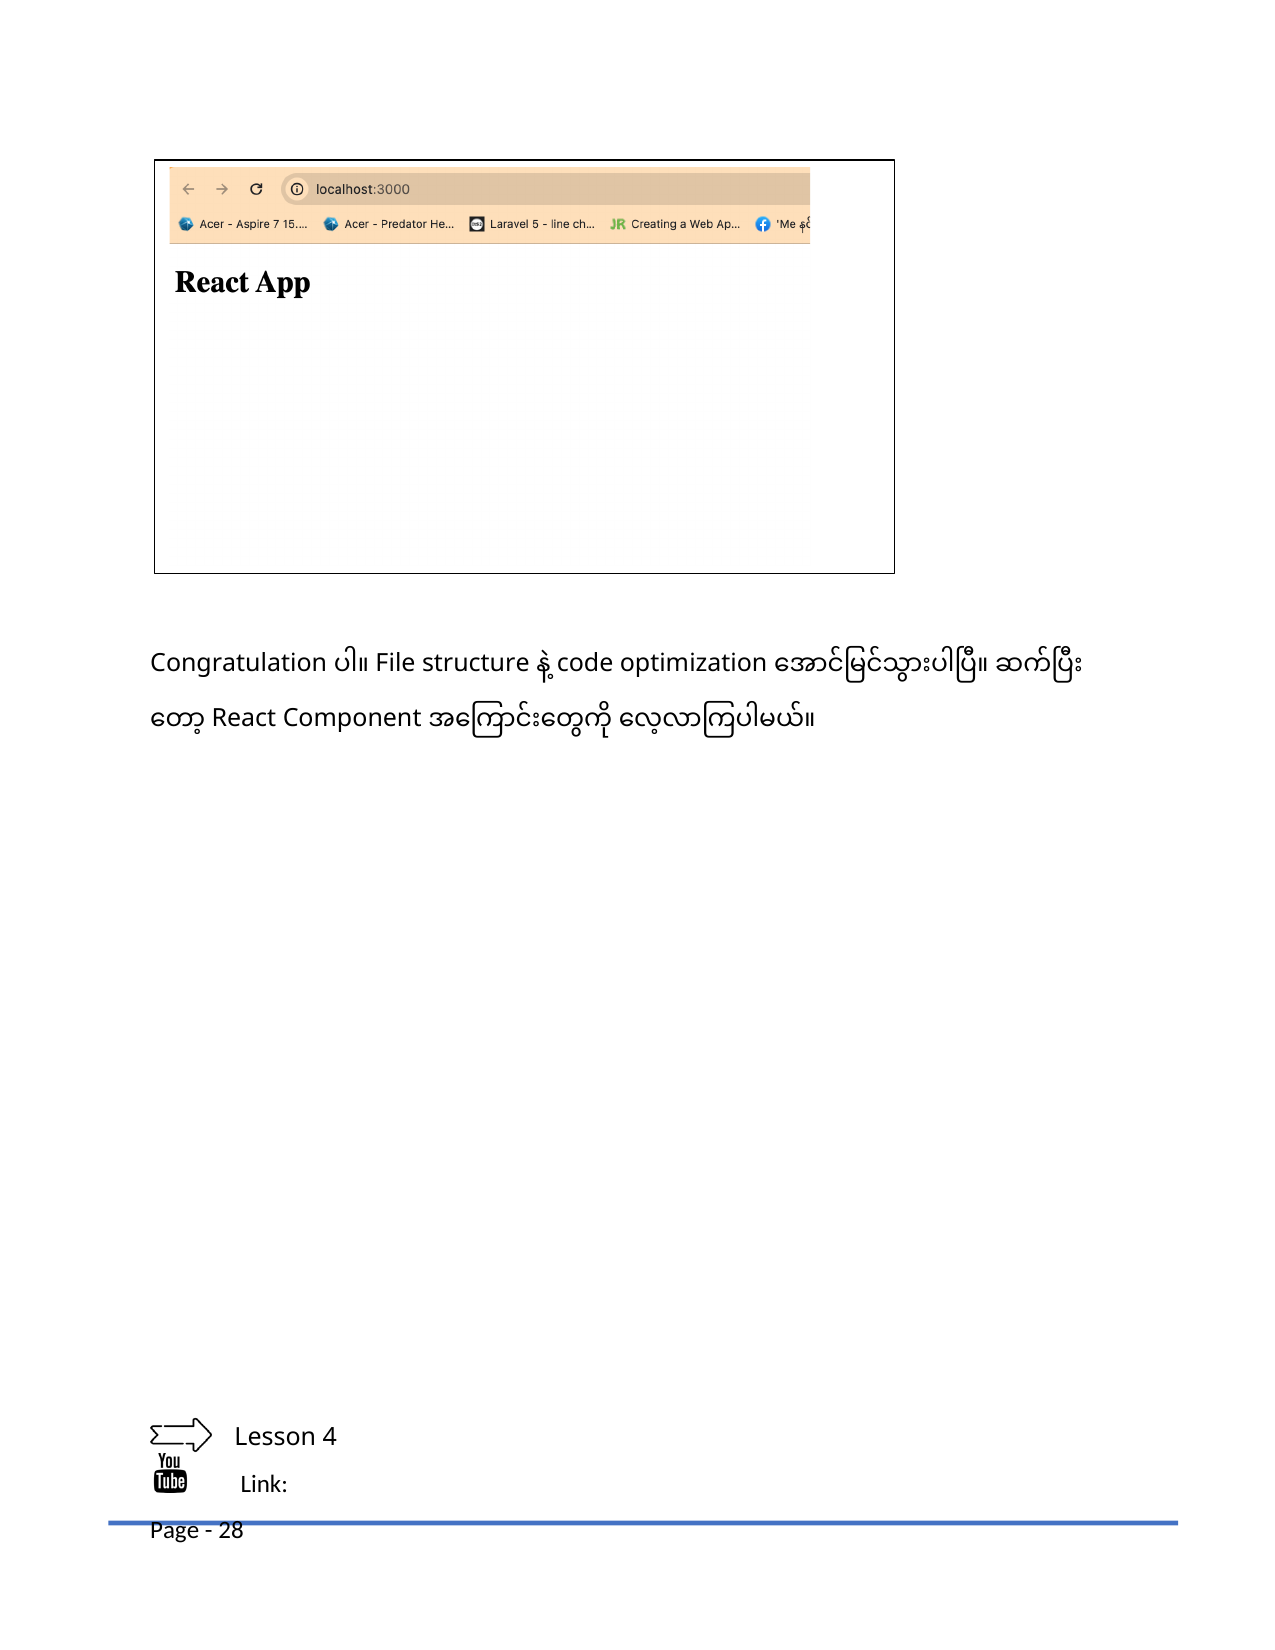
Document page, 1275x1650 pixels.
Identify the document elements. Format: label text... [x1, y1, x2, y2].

text Lesson 4 [212, 1419, 1125, 1453]
picture [150, 1403, 212, 1493]
text Link: [150, 1453, 1125, 1499]
text Congratulation ပါ။ File structure နဲ့ code optimization အောင်မြင်သွားပါပြီ။ ဆက်ပြီးတော့ React Component အကြောင်းတွေကို လေ့လာကြပါမယ်။ [150, 638, 1125, 747]
picture [169, 167, 810, 566]
